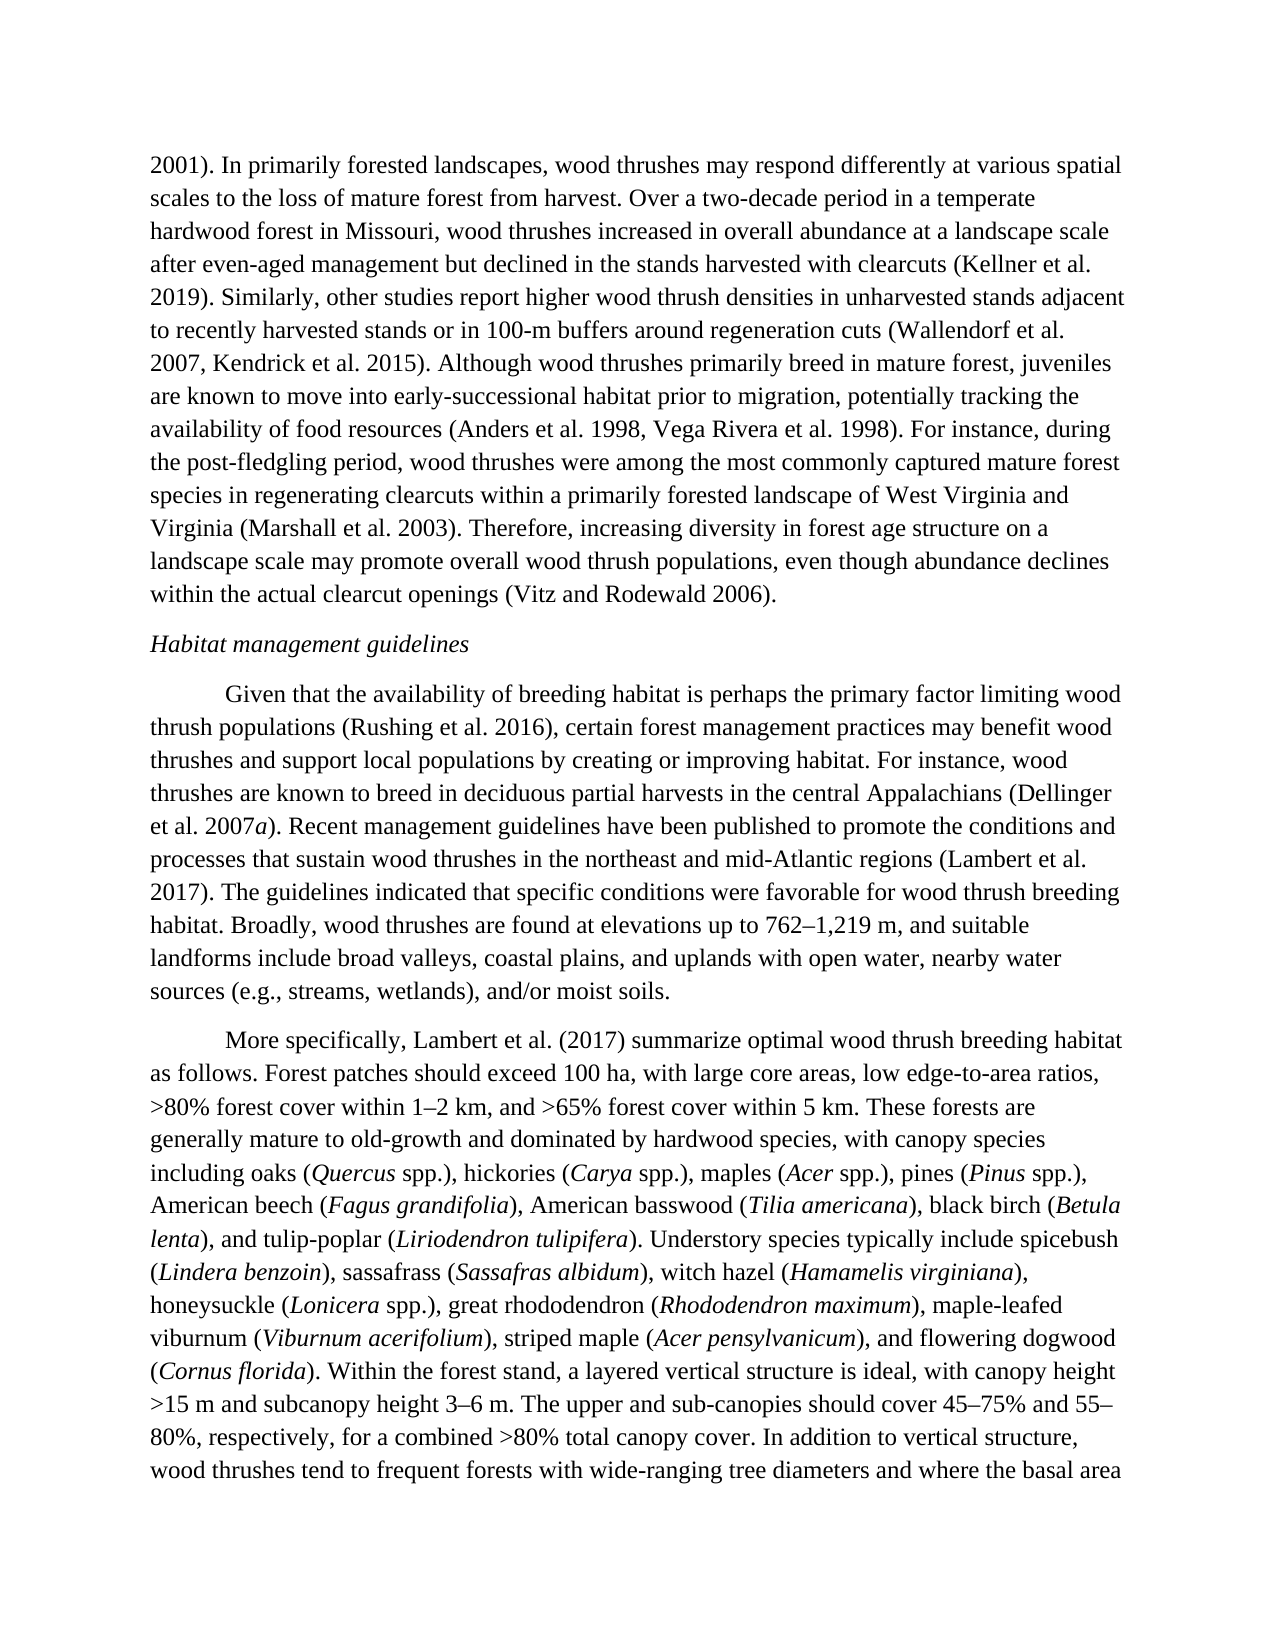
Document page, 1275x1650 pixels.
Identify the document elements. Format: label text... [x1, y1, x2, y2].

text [150, 1026, 1125, 1483]
text Habitat management guidelines [150, 629, 1125, 658]
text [150, 150, 1125, 608]
text Given that the availability of breeding habitat is perhaps the primary factor limiting wood thrush populations (Rushing et al. 2016), certain forest management practices may benefit wood thrushes and support local populations by creating or improving habitat. For instance, wood thrushes are known to breed in deciduous partial harvests in the central Appalachians (Dellinger et al. 2007a). Recent management guidelines have been published to promote the conditions and processes that sustain wood thrushes in the northeast and mid-Atlantic regions (Lambert et al. 2017). The guidelines indicated that specific conditions were favorable for wood thrush breeding habitat. Broadly, wood thrushes are found at elevations up to 762–1,219 m, and suitable landforms include broad valleys, coastal plains, and uplands with open water, nearby water sources (e.g., streams, wetlands), and/or moist soils. [150, 679, 1125, 1004]
